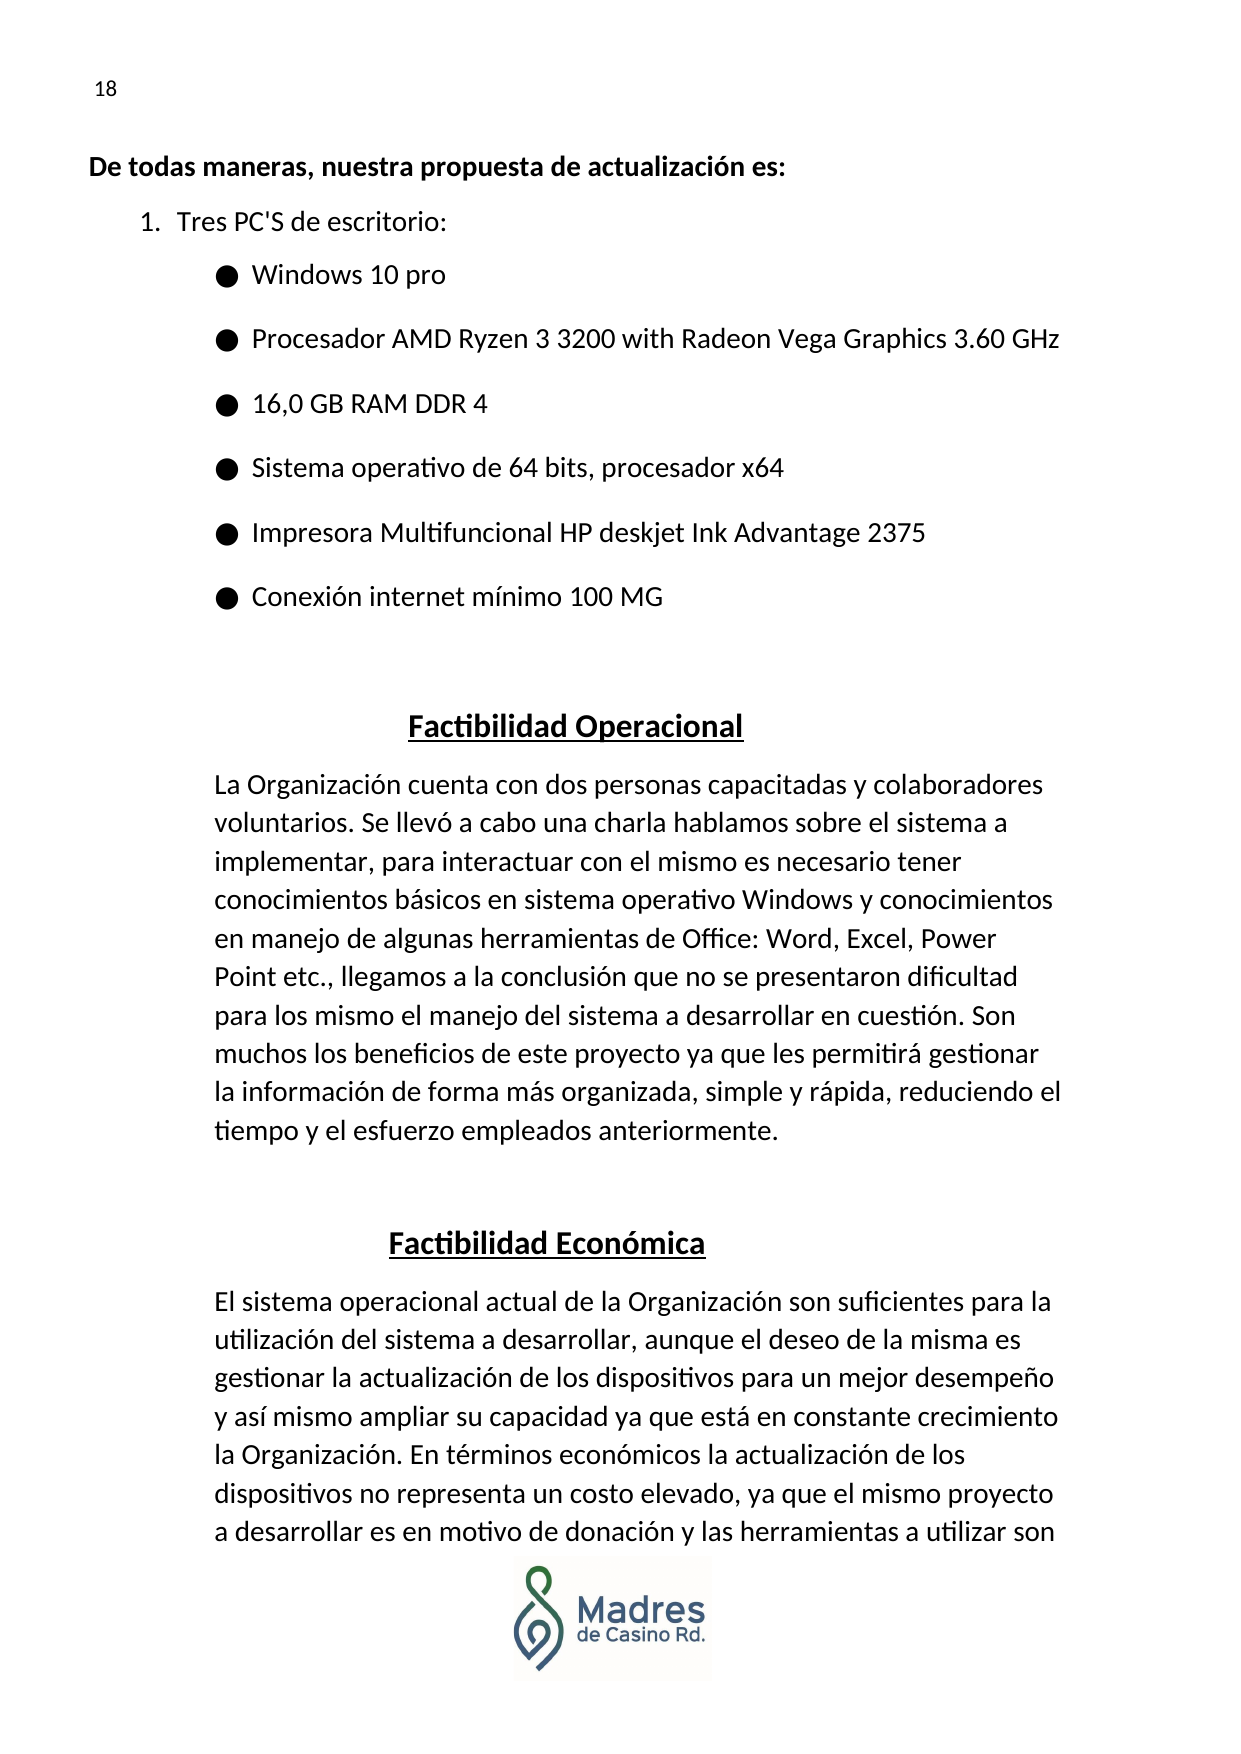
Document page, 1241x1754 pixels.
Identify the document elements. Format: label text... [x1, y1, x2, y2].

list Windows 10 pro [214, 241, 1063, 301]
list Tres PC'S de escritorio: [139, 203, 1063, 238]
picture [513, 1556, 712, 1681]
text De todas maneras, nuestra propuesta de actualización es: [88, 148, 1063, 183]
list Procesador AMD Ryzen 3 3200 with Radeon Vega Graphics 3.60 GHz [214, 306, 1063, 365]
list 16,0 GB RAM DDR 4 [214, 370, 1063, 430]
list Impresora Multifuncional HP deskjet Ink Advantage 2375 [214, 499, 1063, 559]
text Factibilidad Económica [364, 1222, 1063, 1263]
text Factibilidad Operacional [88, 705, 1063, 746]
text La Organización cuenta con dos personas capacitadas y colaboradores voluntarios. Se llevó a cabo una charla hablamos sobre el sistema a implementar, para interactuar con el mismo es necesario tener conocimientos básicos en sistema operativo Windows y conocimientos en manejo de algunas herramientas de Office: Word, Excel, Power Point etc., llegamos a la conclusión que no se presentaron dificultad para los mismo el manejo del sistema a desarrollar en cuestión. Son muchos los beneficios de este proyecto ya que les permitirá gestionar la información de forma más organizada, simple y rápida, reduciendo el tiempo y el esfuerzo empleados anteriormente. [214, 766, 1063, 1147]
list Conexión internet mínimo 100 MG [214, 563, 1063, 623]
list Sistema operativo de 64 bits, procesador x64 [214, 434, 1063, 494]
